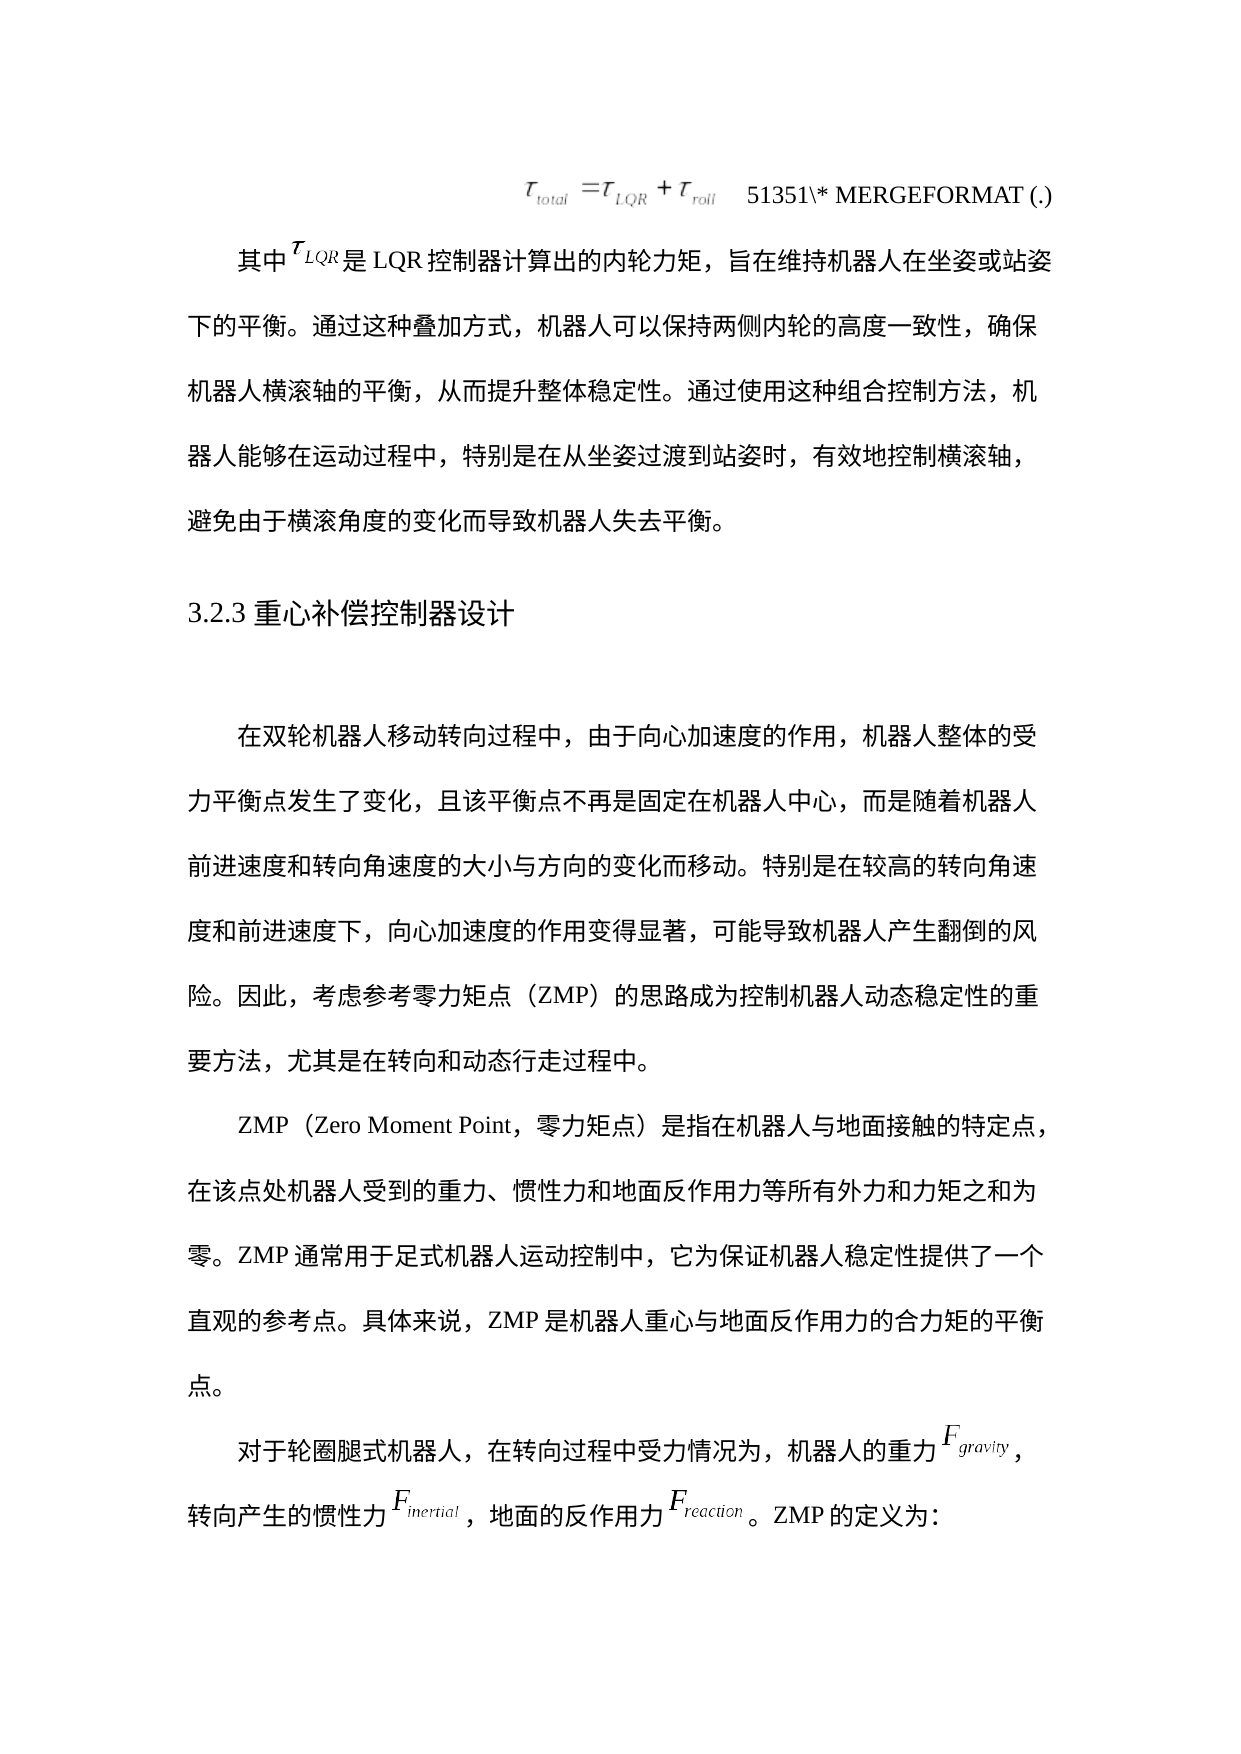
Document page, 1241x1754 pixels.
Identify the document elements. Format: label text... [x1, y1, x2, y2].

text 对于轮圈腿式机器人，在转向过程中受力情况为，机器人的重力，转向产生的惯性力，地面的反作用力。ZMP的定义为： [187, 1417, 1053, 1547]
text ZMP（Zero Moment Point，零力矩点）是指在机器人与地面接触的特定点，在该点处机器人受到的重力、惯性力和地面反作用力等所有外力和力矩之和为零。ZMP通常用于足式机器人运动控制中，它为保证机器人稳定性提供了一个直观的参考点。具体来说，ZMP是机器人重心与地面反作用力的合力矩的平衡点。 [187, 1092, 1053, 1417]
subtitle 重心补偿控制器设计 [187, 579, 1053, 644]
text 在双轮机器人移动转向过程中，由于向心加速度的作用，机器人整体的受力平衡点发生了变化，且该平衡点不再是固定在机器人中心，而是随着机器人前进速度和转向角速度的大小与方向的变化而移动。特别是在较高的转向角速度和前进速度下，向心加速度的作用变得显著，可能导致机器人产生翻倒的风险。因此，考虑参考零力矩点（ZMP）的思路成为控制机器人动态稳定性的重要方法，尤其是在转向和动态行走过程中。 [187, 702, 1053, 1092]
text 其中是LQR控制器计算出的内轮力矩，旨在维持机器人在坐姿或站姿下的平衡。通过这种叠加方式，机器人可以保持两侧内轮的高度一致性，确保机器人横滚轴的平衡，从而提升整体稳定性。通过使用这种组合控制方法，机器人能够在运动过程中，特别是在从坐姿过渡到站姿时，有效地控制横滚轴，避免由于横滚角度的变化而导致机器人失去平衡。 [187, 227, 1053, 552]
